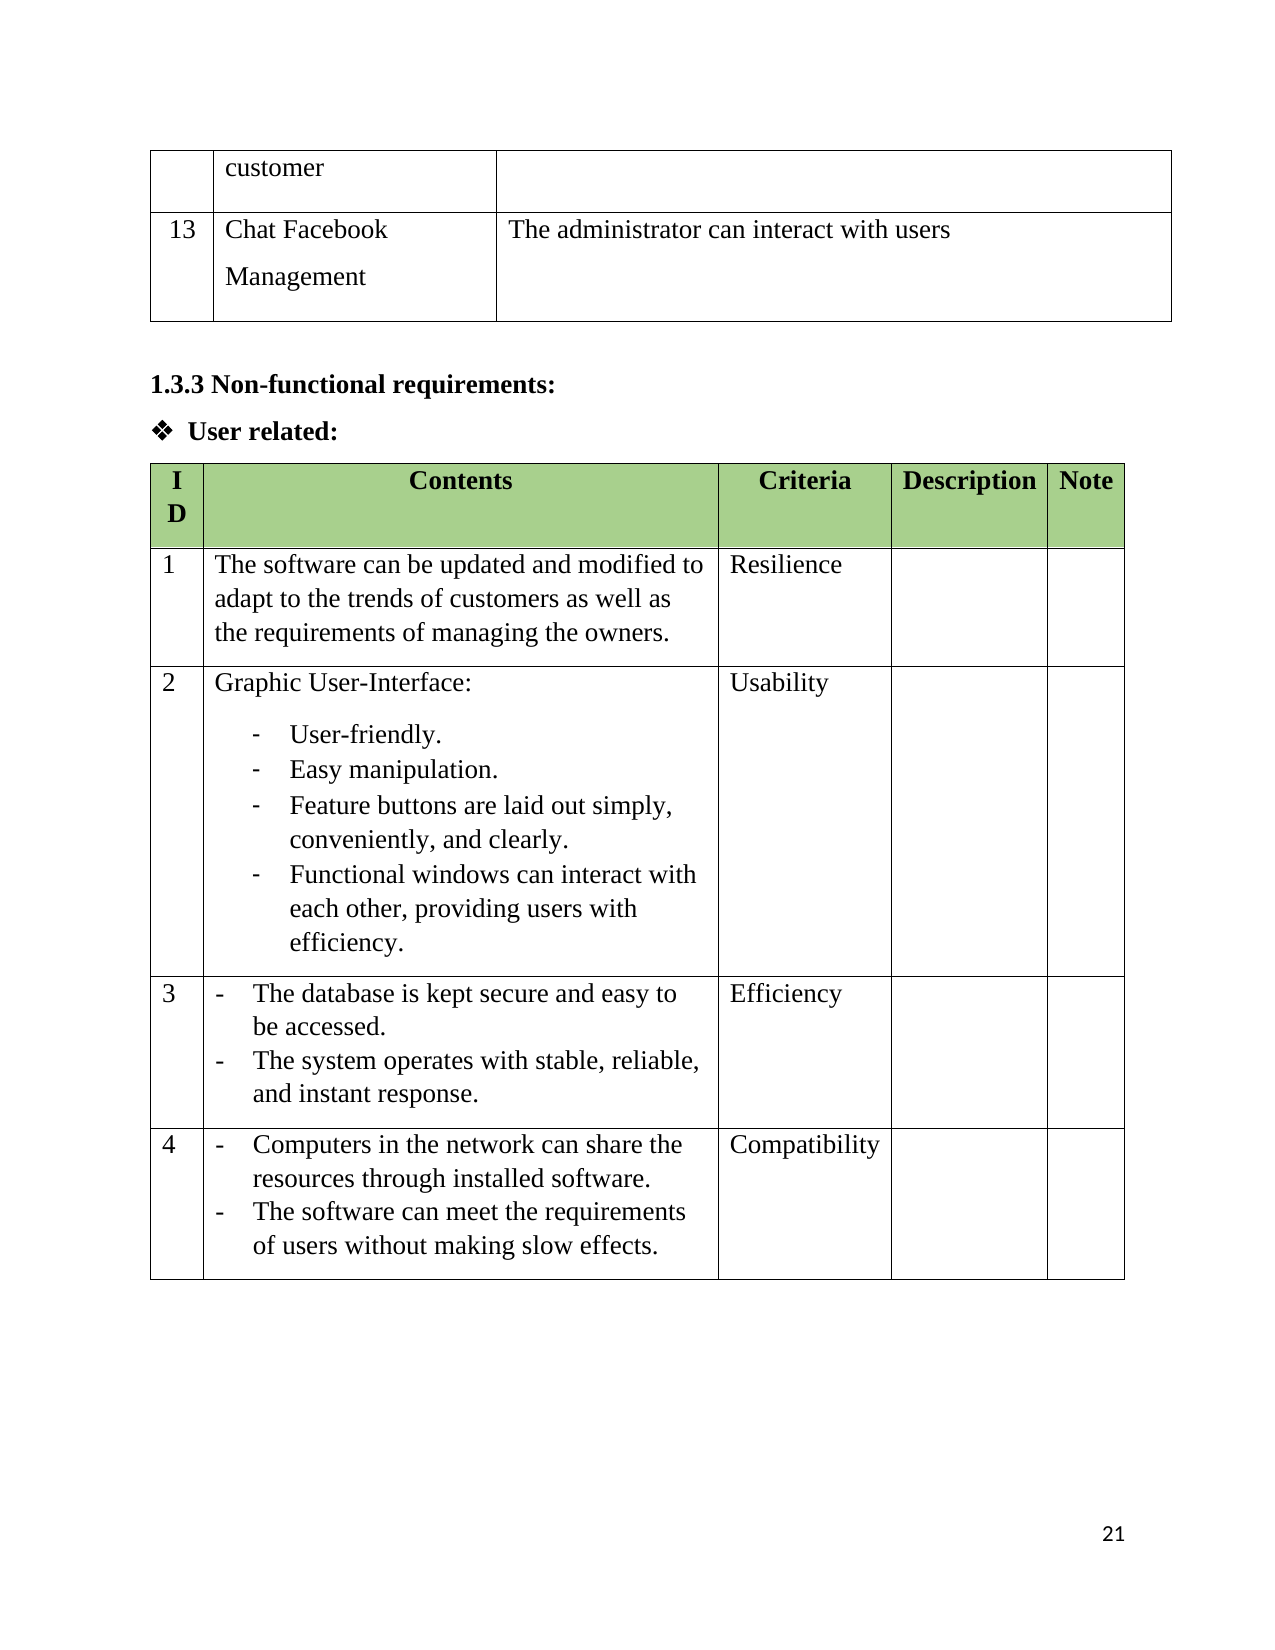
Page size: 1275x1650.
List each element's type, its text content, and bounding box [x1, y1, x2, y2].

table_cell 4 [151, 1129, 203, 1279]
table_header Description [892, 464, 1047, 547]
table_cell 13 [151, 213, 213, 321]
table_header ID [151, 464, 203, 547]
table_cell 1 [151, 549, 203, 666]
table_cell Computers in the network can share the resources through installed software. The software can meet the requirements of users without making slow effects. [204, 1129, 718, 1279]
list User related: [150, 414, 1125, 446]
table_cell [892, 549, 1047, 666]
table_cell [1048, 977, 1124, 1127]
table_cell Efficiency [719, 977, 891, 1127]
subtitle 1.3.3 Non-functional requirements: [150, 368, 1125, 400]
table_cell [892, 977, 1047, 1127]
table_cell The administrator can interact with users [497, 213, 1171, 321]
table_cell The software can be updated and modified to adapt to the trends of customers as well as the requirements of managing the owners. [204, 549, 718, 666]
table_cell Usability [719, 667, 891, 976]
table_cell 12 [151, 151, 213, 212]
table_cell [1048, 549, 1124, 666]
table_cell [214, 151, 496, 212]
table_cell Resilience [719, 549, 891, 666]
table_header Criteria [719, 464, 891, 547]
table_cell [892, 1129, 1047, 1279]
table_cell [892, 667, 1047, 976]
table_cell Compatibility [719, 1129, 891, 1279]
table_cell 2 [151, 667, 203, 976]
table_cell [497, 151, 1171, 212]
table_header Note [1048, 464, 1124, 547]
table_cell Chat Facebook Management [214, 213, 496, 321]
table_cell The database is kept secure and easy to be accessed. The system operates with stable, reliable, and instant response. [204, 977, 718, 1127]
table_cell [1048, 667, 1124, 976]
table_cell [1048, 1129, 1124, 1279]
table_cell Graphic User-Interface: User-friendly. Easy manipulation. Feature buttons are laid out simply, conveniently, and clearly. Functional windows can interact with each other, providing users with efficiency. [204, 667, 718, 976]
table_header Contents [204, 464, 718, 547]
table_cell 3 [151, 977, 203, 1127]
